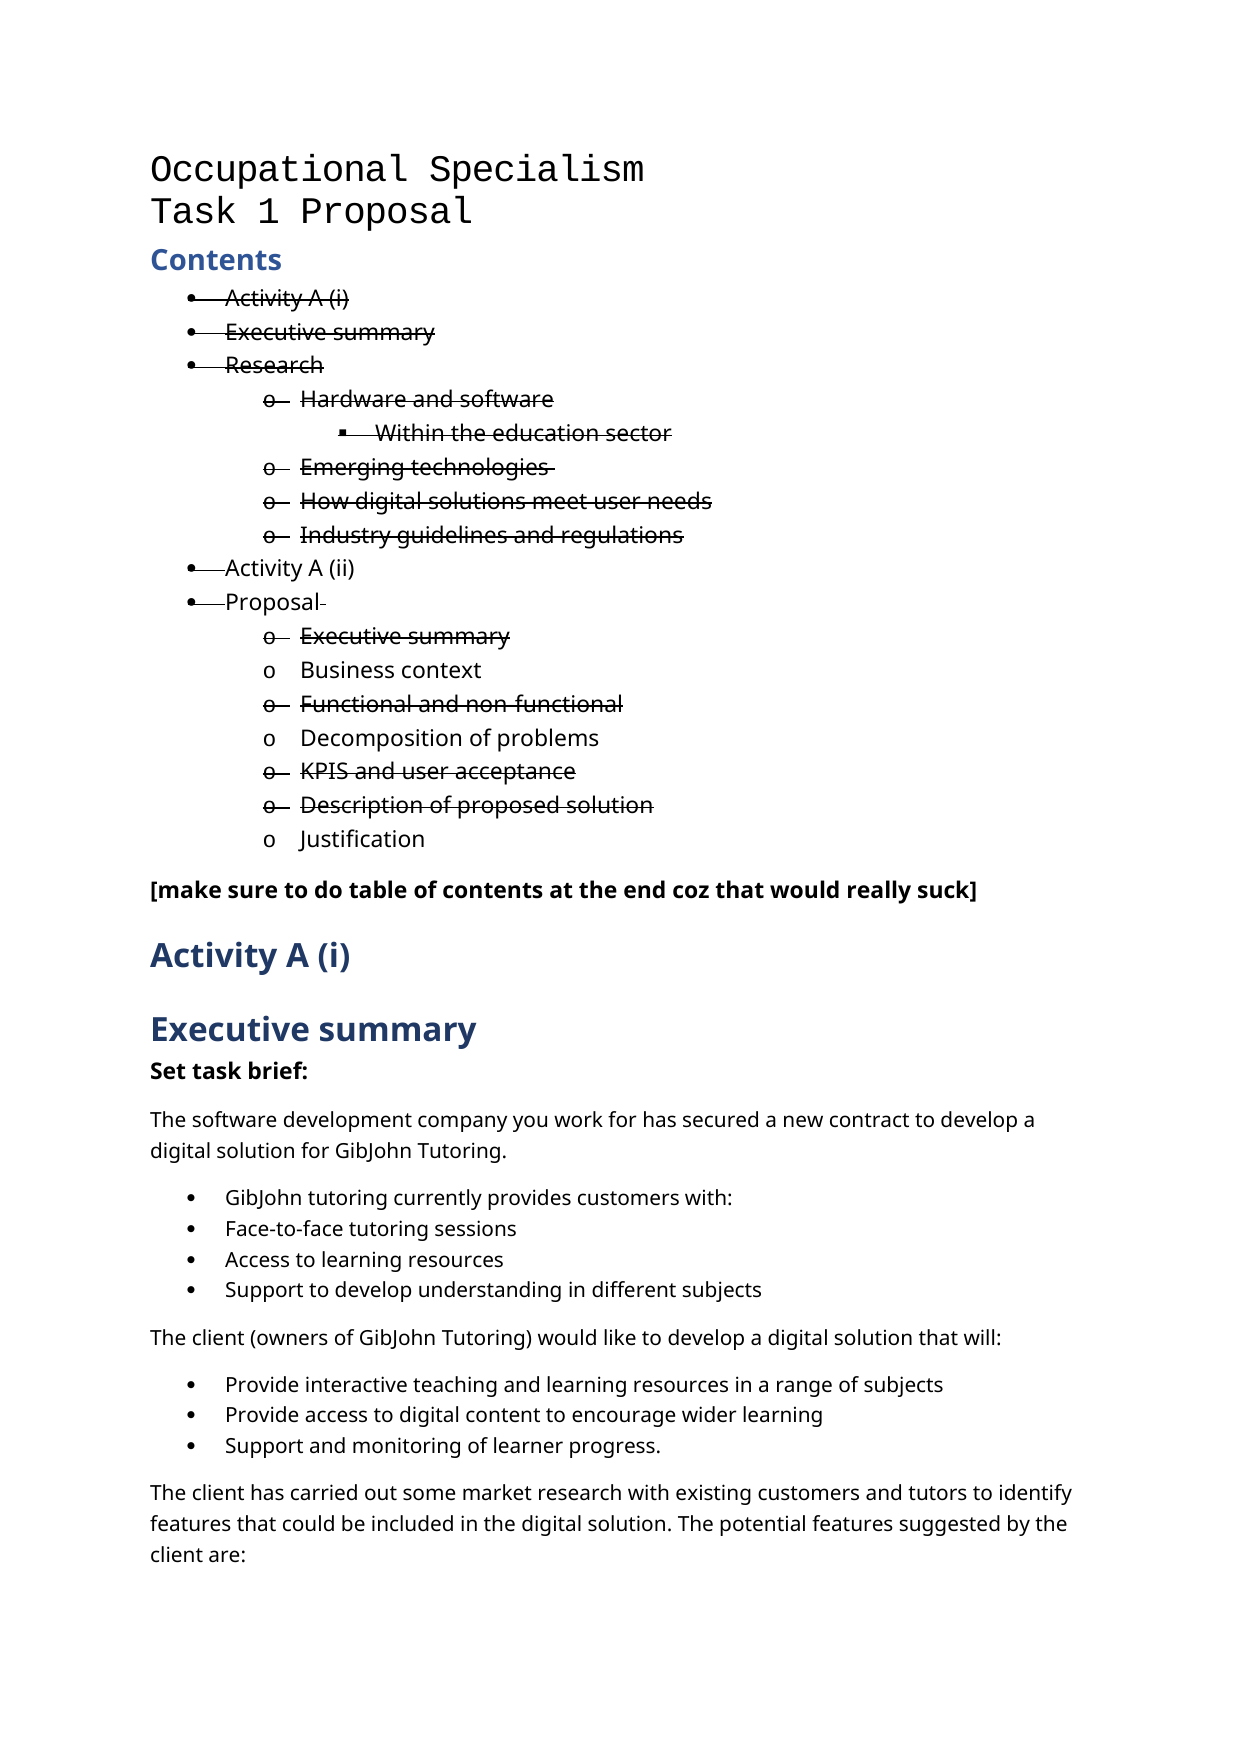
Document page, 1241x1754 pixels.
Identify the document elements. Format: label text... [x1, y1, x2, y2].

list Research [187, 349, 1090, 381]
subtitle Contents [150, 239, 1090, 279]
list Within the education sector [337, 417, 1090, 448]
list Justification [262, 823, 1090, 854]
list Support and monitoring of learner progress. [187, 1431, 1090, 1460]
list Face-to-face tutoring sessions [187, 1214, 1090, 1243]
list Provide access to digital content to encourage wider learning [187, 1401, 1090, 1429]
list Functional and non-functional [262, 688, 1090, 719]
list Industry guidelines and regulations [262, 518, 1090, 550]
text The client has carried out some market research with existing customers and tutors to identify features that could be included in the digital solution. The potential features suggested by the client are: [150, 1478, 1090, 1568]
title Task 1 Proposal [150, 192, 1090, 235]
list Executive summary [187, 316, 1090, 347]
text Set task brief: [150, 1055, 1090, 1086]
list Hardware and software [262, 383, 1090, 414]
list Access to learning resources [187, 1245, 1090, 1273]
list Business context [262, 654, 1090, 685]
list Description of proposed solution [262, 789, 1090, 821]
list Activity A (ii) [187, 552, 1090, 584]
text The software development company you work for has secured a new contract to develop a digital solution for GibJohn Tutoring. [150, 1106, 1090, 1165]
text The client (owners of GibJohn Tutoring) would like to develop a digital solution that will: [150, 1323, 1090, 1351]
list KPIS and user acceptance [262, 755, 1090, 787]
list Emerging technologies [262, 451, 1090, 482]
title Occupational Specialism [150, 150, 1090, 192]
text [make sure to do table of contents at the end coz that would really suck] [150, 873, 1090, 905]
subtitle Executive summary [150, 1006, 1090, 1052]
list Provide interactive teaching and learning resources in a range of subjects [187, 1370, 1090, 1398]
list Executive summary [262, 620, 1090, 651]
list GibJohn tutoring currently provides customers with: [187, 1183, 1090, 1212]
list Activity A (i) [187, 282, 1090, 313]
subtitle Activity A (i) [150, 932, 1090, 978]
list Decomposition of problems [262, 721, 1090, 753]
list Support to develop understanding in different subjects [187, 1275, 1090, 1304]
list Proposal [187, 586, 1090, 617]
list How digital solutions meet user needs [262, 485, 1090, 516]
